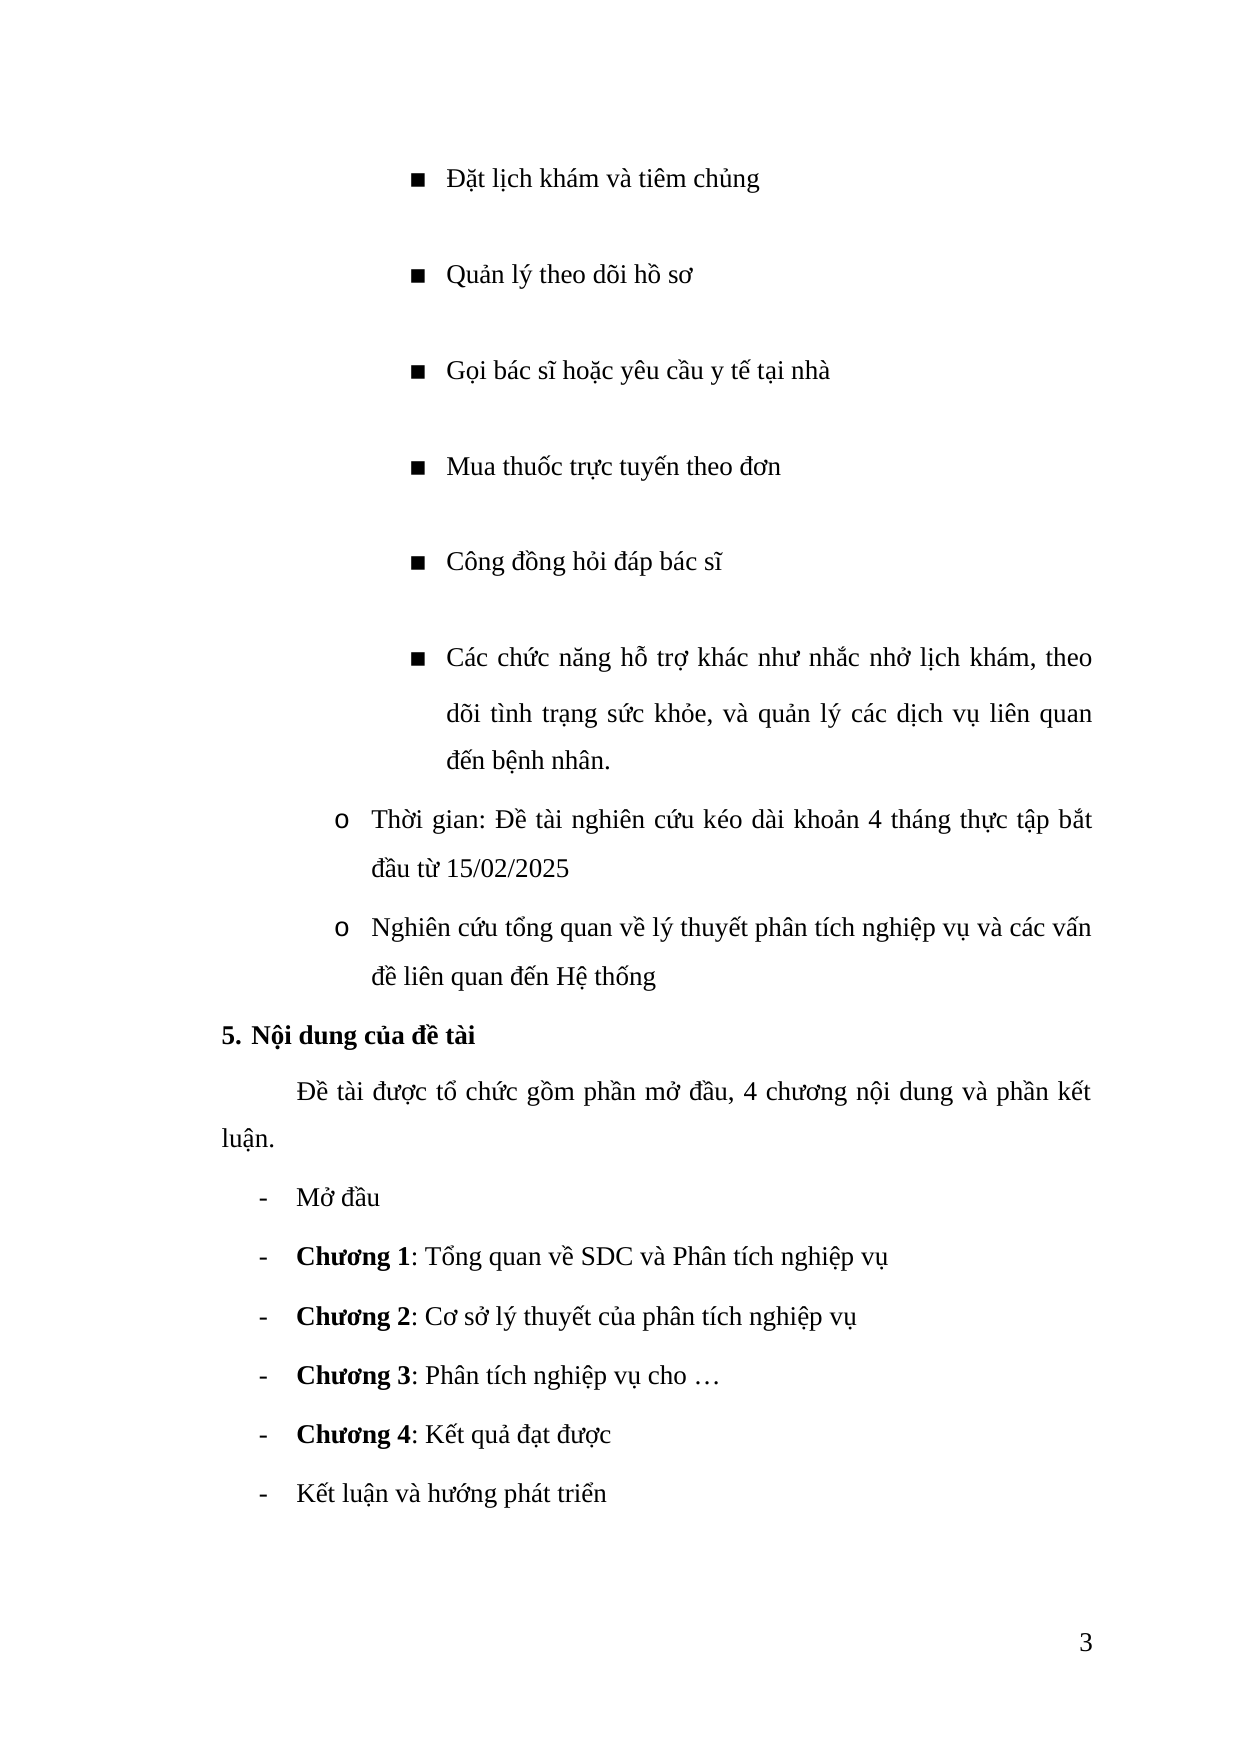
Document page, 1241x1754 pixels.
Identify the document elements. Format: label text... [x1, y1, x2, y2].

list Gọi bác sĩ hoặc yêu cầu y tế tại nhà [408, 339, 1092, 395]
list Quản lý theo dõi hồ sơ [408, 243, 1092, 299]
list Công đồng hỏi đáp bác sĩ [408, 531, 1092, 586]
list Mua thuốc trực tuyến theo đơn [408, 435, 1092, 490]
list Chương 1: Tổng quan về SDC và Phân tích nghiệp vụ [258, 1241, 1092, 1272]
text Đề tài được tổ chức gồm phần mở đầu, 4 chương nội dung và phần kết luận. [221, 1076, 1092, 1153]
list Mở đầu [258, 1181, 1092, 1212]
list Kết luận và hướng phát triển [258, 1477, 1092, 1508]
list Đặt lịch khám và tiêm chủng [408, 148, 1092, 203]
list Các chức năng hỗ trợ khác như nhắc nhở lịch khám, theo dõi tình trạng sức khỏe, và quản lý các dịch vụ liên quan đến bệnh nhân. [408, 626, 1092, 775]
list Nội dung của đề tài [221, 1019, 1092, 1051]
list Nghiên cứu tổng quan về lý thuyết phân tích nghiệp vụ và các vấn đề liên quan đến Hệ thống [333, 911, 1092, 991]
list Chương 2: Cơ sở lý thuyết của phân tích nghiệp vụ [258, 1300, 1092, 1331]
list Thời gian: Đề tài nghiên cứu kéo dài khoản 4 tháng thực tập bắt đầu từ 15/02/2025 [333, 803, 1092, 883]
list Chương 4: Kết quả đạt được [258, 1418, 1092, 1449]
list Chương 3: Phân tích nghiệp vụ cho … [258, 1359, 1092, 1390]
